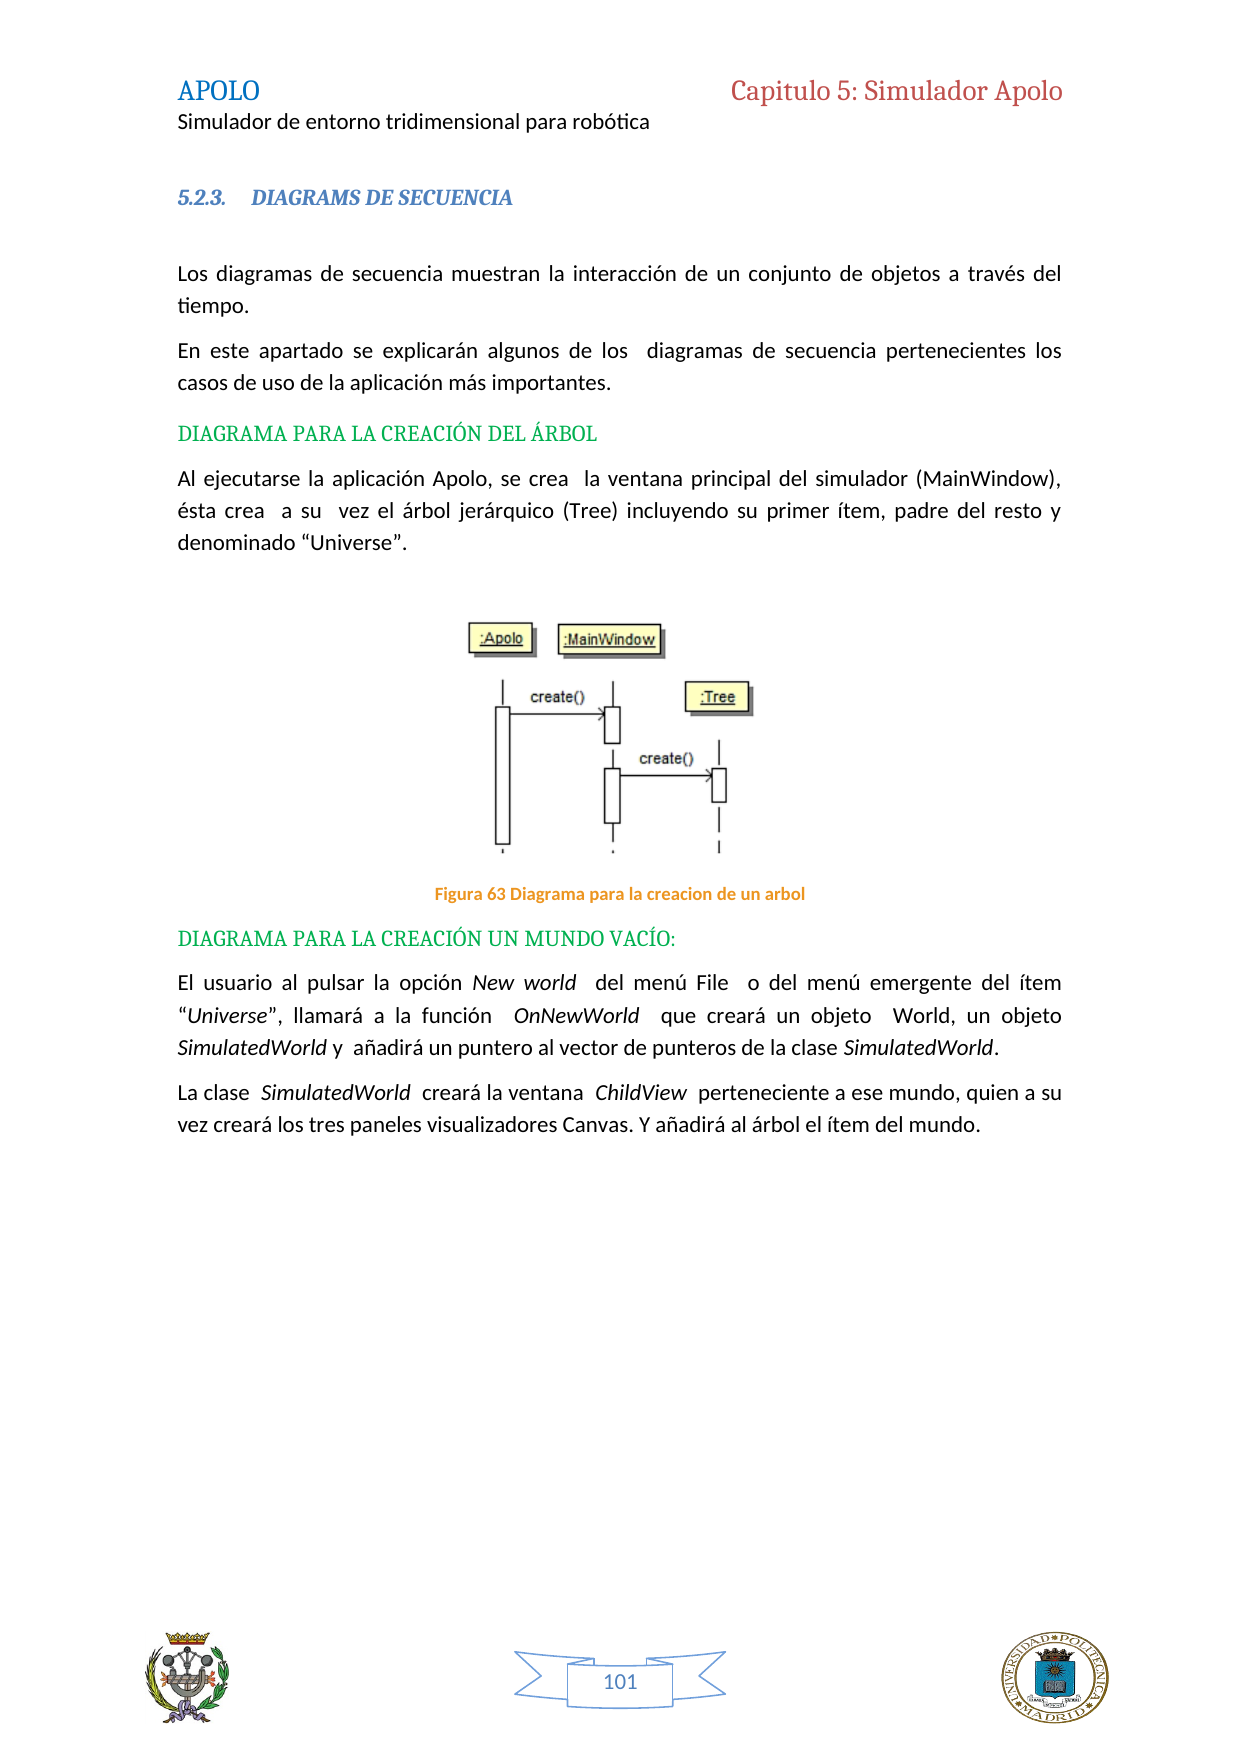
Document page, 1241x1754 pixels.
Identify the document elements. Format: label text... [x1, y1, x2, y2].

subtitle DIAGRAMA PARA LA CREACIÓN UN MUNDO VACÍO: [177, 926, 1063, 952]
subtitle DIAGRAMS DE SECUENCIA [177, 184, 1063, 211]
subtitle DIAGRAMA PARA LA CREACIÓN DEL ÁRBOL [177, 421, 1063, 448]
picture [145, 1631, 229, 1724]
text En este apartado se explicarán algunos de los diagramas de secuencia pertenecientes los casos de uso de la aplicación más importantes. [177, 336, 1063, 396]
picture [452, 617, 787, 866]
text Al ejecutarse la aplicación Apolo, se crea la ventana principal del simulador (MainWindow), ésta crea a su vez el árbol jerárquico (Tree) incluyendo su primer ítem, padre del resto y denominado “Universe”. [177, 464, 1063, 556]
text Los diagramas de secuencia muestran la interacción de un conjunto de objetos a través del tiempo. [177, 259, 1063, 319]
text La clase SimulatedWorld creará la ventana ChildView perteneciente a ese mundo, quien a su vez creará los tres paneles visualizadores Canvas. Y añadirá al árbol el ítem del mundo. [177, 1078, 1063, 1138]
text Figura 63 Diagrama para la creacion de un arbol [177, 882, 1063, 905]
picture [1000, 1631, 1110, 1724]
text El usuario al pulsar la opción New world del menú File o del menú emergente del ítem “Universe”, llamará a la función OnNewWorld que creará un objeto World, un objeto SimulatedWorld y añadirá un puntero al vector de punteros de la clase SimulatedWorld. [177, 968, 1063, 1061]
